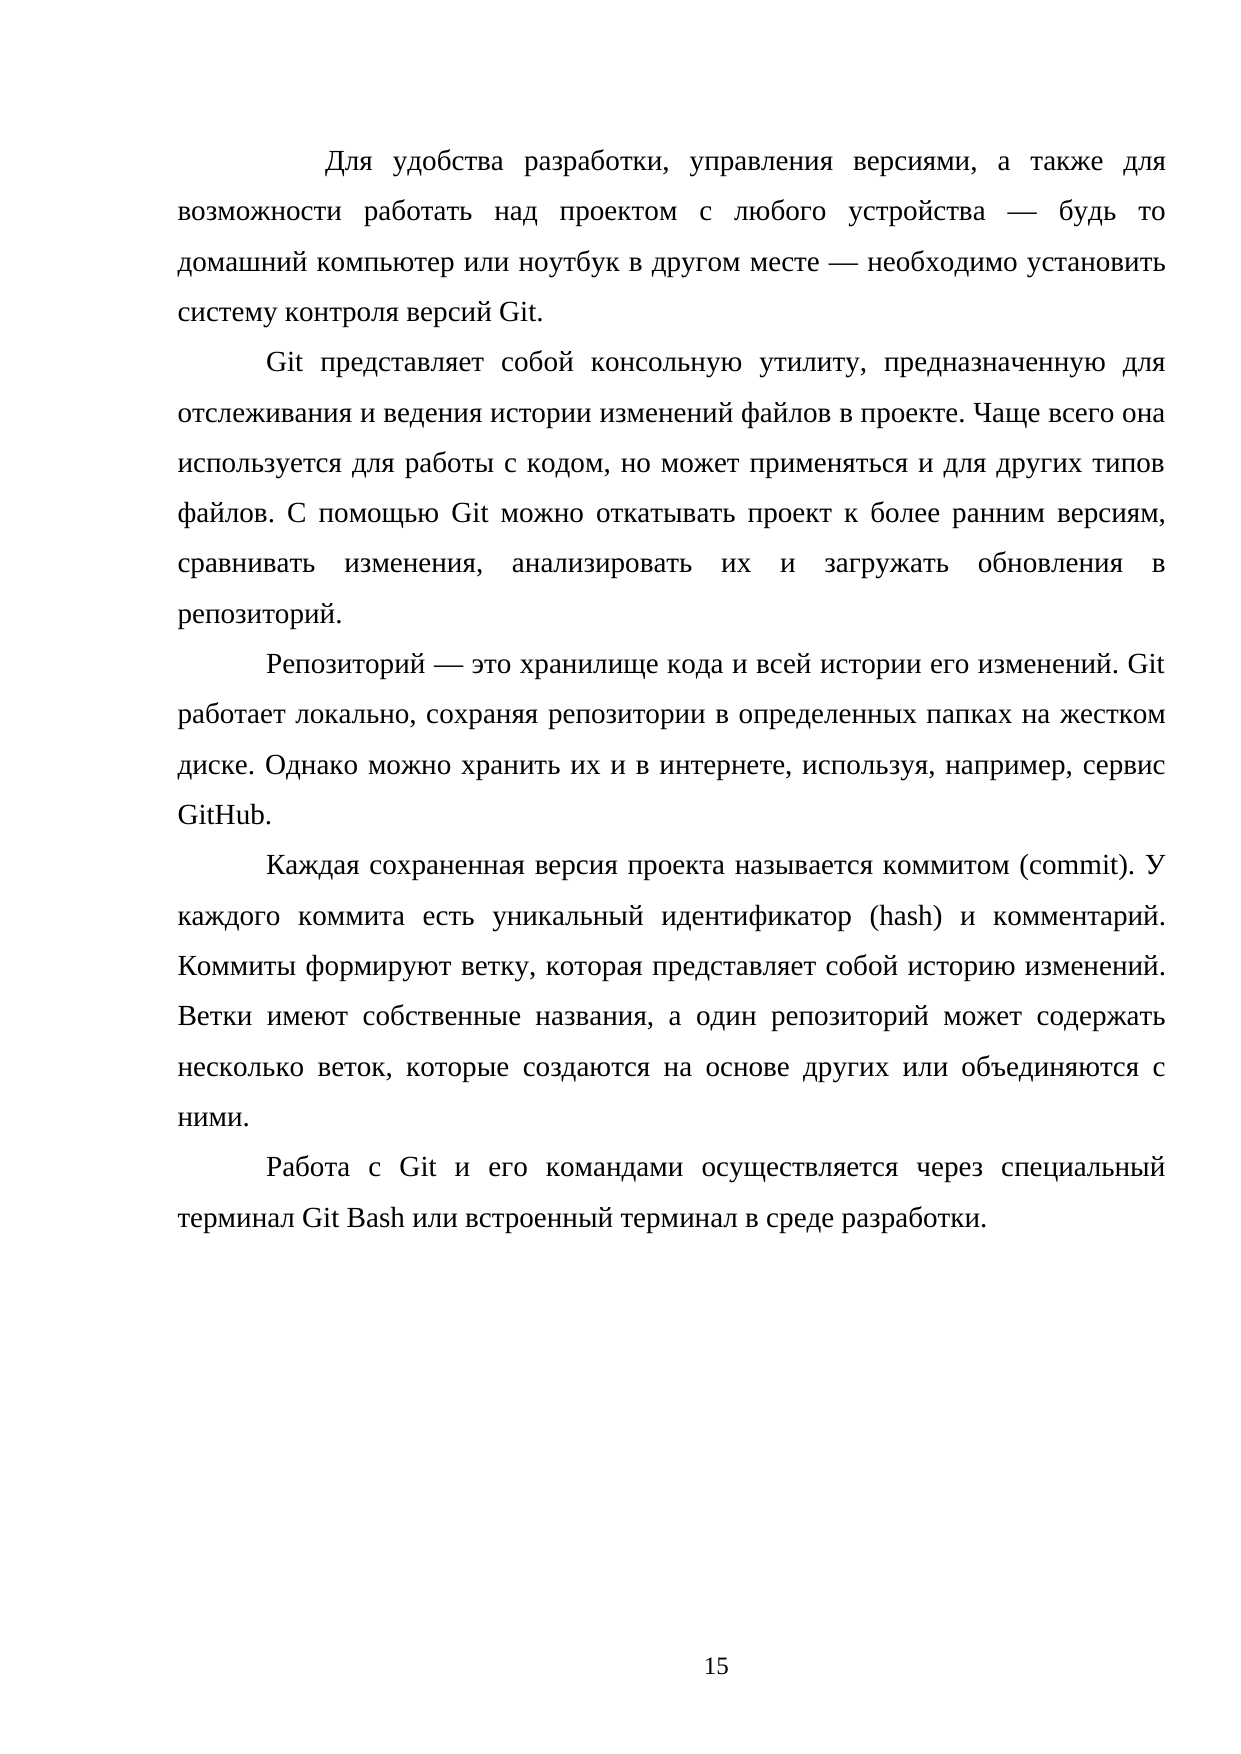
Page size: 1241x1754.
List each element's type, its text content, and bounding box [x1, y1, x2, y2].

text Git представляет собой консольную утилиту, предназначенную для отслеживания и ведения истории изменений файлов в проекте. Чаще всего она используется для работы с кодом, но может применяться и для других типов файлов. С помощью Git можно откатывать проект к более ранним версиям, сравнивать изменения, анализировать их и загружать обновления в репозиторий. [177, 344, 1167, 629]
text Каждая сохраненная версия проекта называется коммитом (commit). У каждого коммита есть уникальный идентификатор (hash) и комментарий. Коммиты формируют ветку, которая представляет собой историю изменений. Ветки имеют собственные названия, а один репозиторий может содержать несколько веток, которые создаются на основе других или объединяются с ними. [177, 847, 1167, 1133]
text Репозиторий — это хранилище кода и всей истории его изменений. Git работает локально, сохраняя репозитории в определенных папках на жестком диске. Однако можно хранить их и в интернете, используя, например, сервис GitHub. [177, 646, 1167, 831]
text Работа с Git и его командами осуществляется через специальный терминал Git Bash или встроенный терминал в среде разработки. [177, 1149, 1167, 1233]
text Для удобства разработки, управления версиями, а также для возможности работать над проектом с любого устройства — будь то домашний компьютер или ноутбук в другом месте — необходимо установить систему контроля версий Git. [177, 143, 1167, 328]
